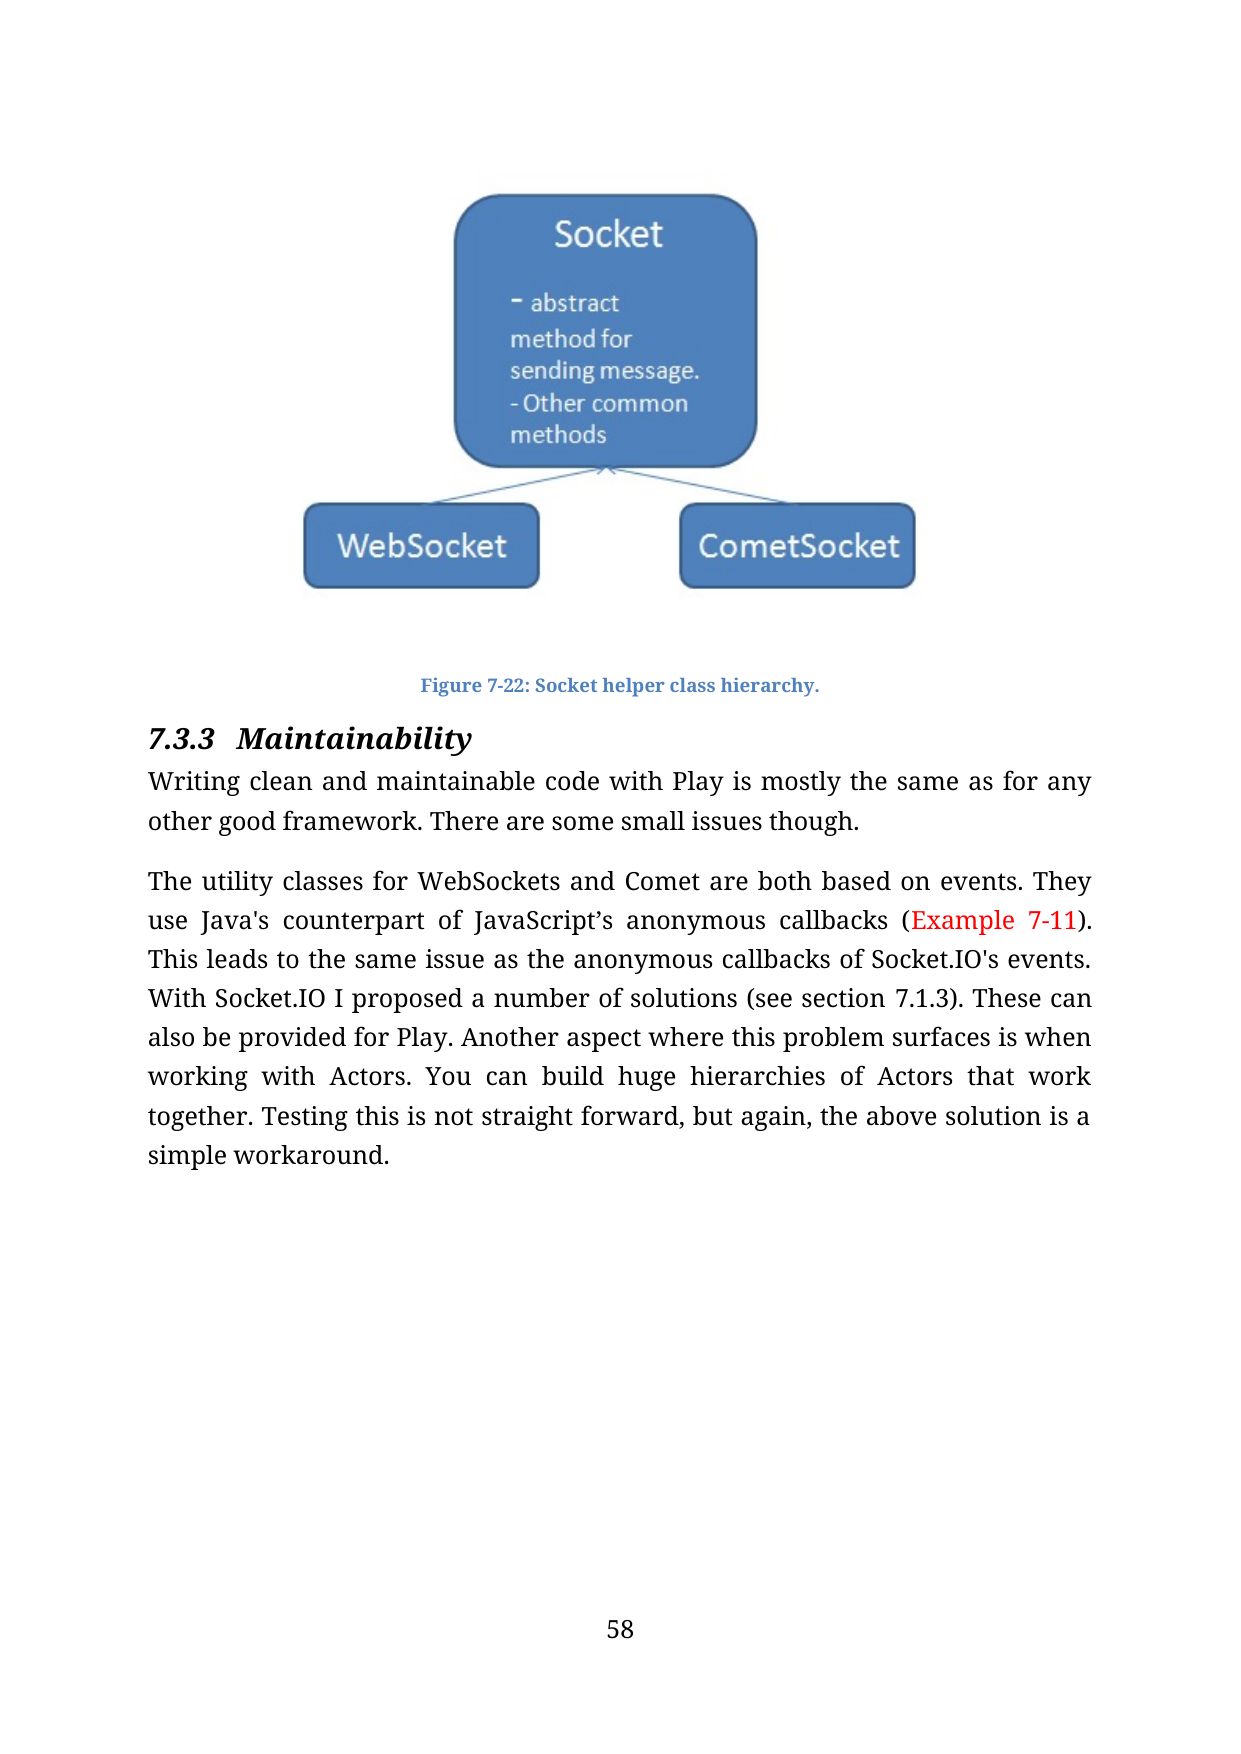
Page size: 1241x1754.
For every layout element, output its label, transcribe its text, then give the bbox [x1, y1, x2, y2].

text The utility classes for WebSockets and Comet are both based on events. They use Java's counterpart of JavaScript’s anonymous callbacks (Example 7-11). This leads to the same issue as the anonymous callbacks of Socket.IO's events. With Socket.IO I proposed a number of solutions (see section 7.1.3). These can also be provided for Play. Another aspect where this problem surfaces is when working with Actors. You can build huge hierarchies of Actors that work together. Testing this is not straight forward, but again, the above solution is a simple workaround. [148, 863, 1092, 1171]
text Writing clean and maintainable code with Play is mostly the same as for any other good framework. There are some small issues though. [148, 764, 1092, 837]
subtitle Maintainability [148, 718, 1092, 758]
picture [252, 147, 988, 647]
